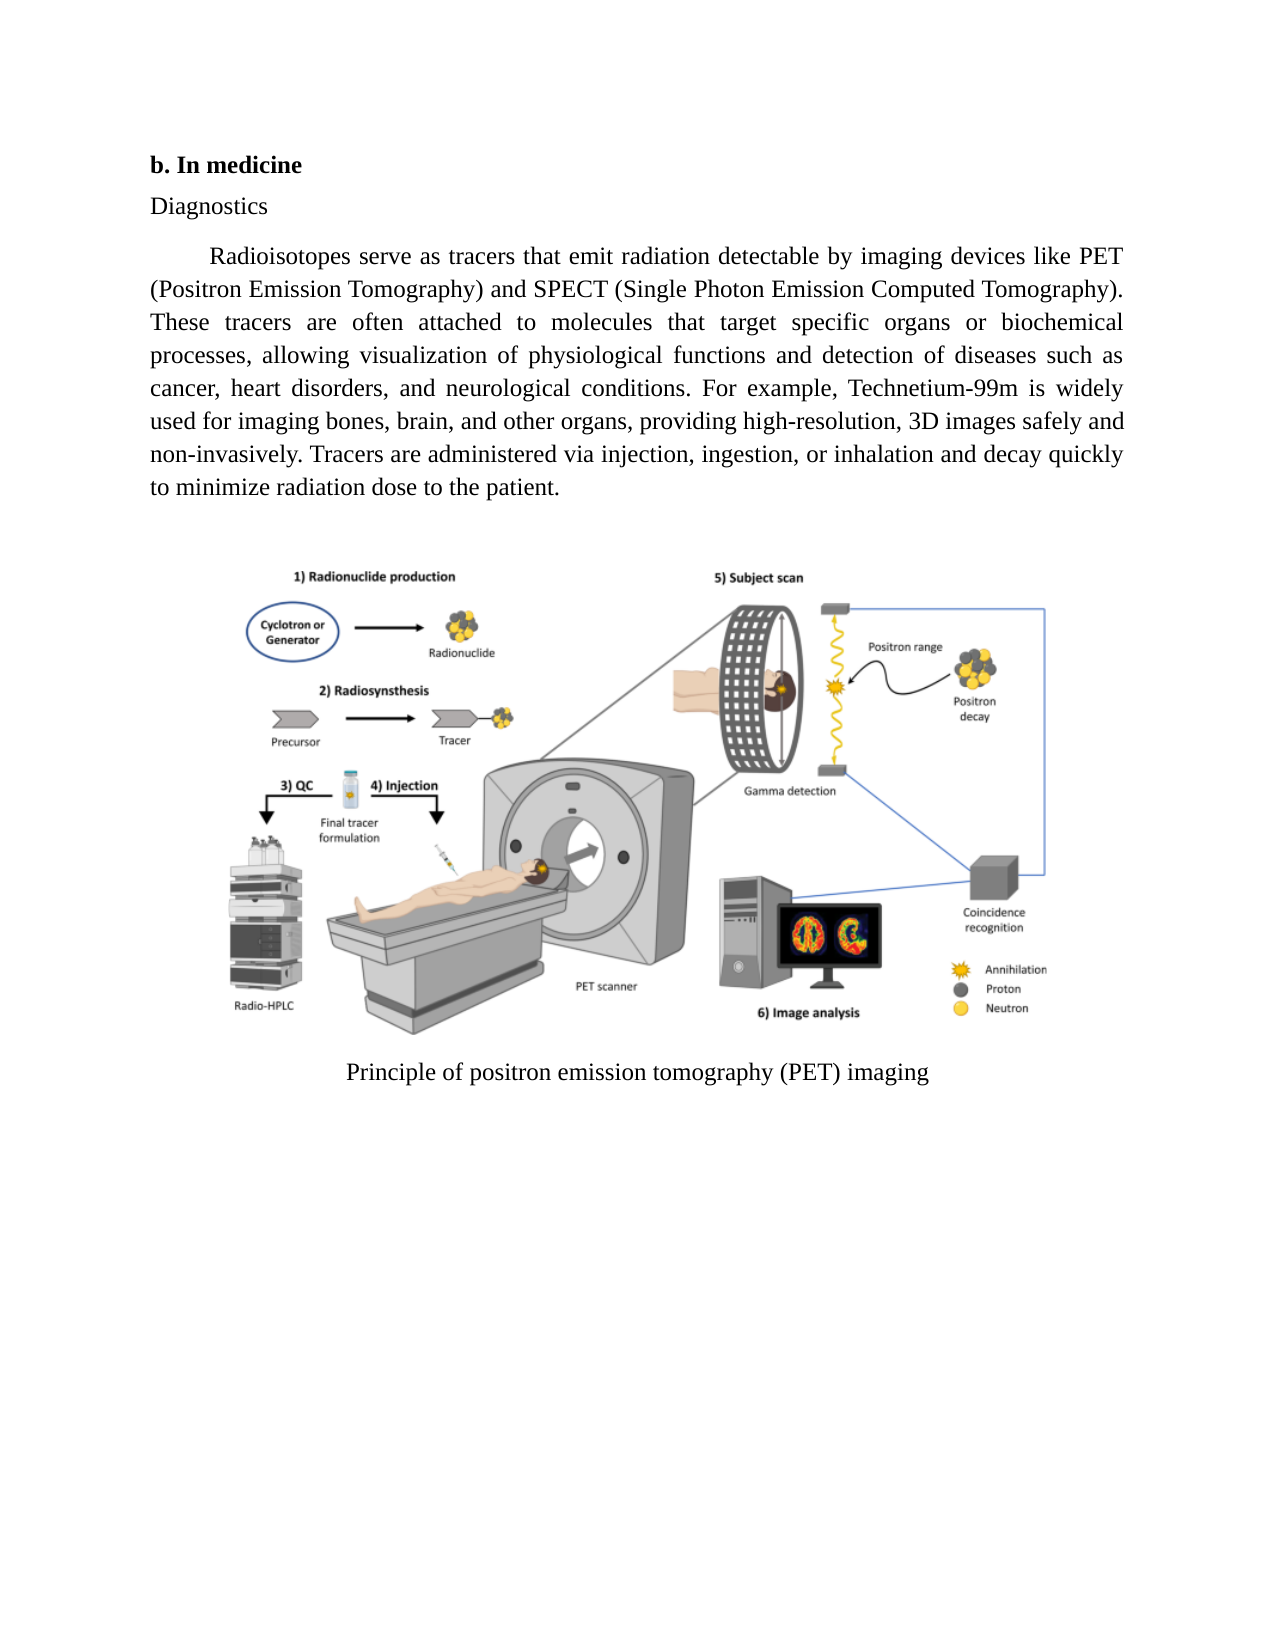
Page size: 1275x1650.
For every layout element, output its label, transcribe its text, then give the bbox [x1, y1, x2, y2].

subtitle b. In medicine [150, 150, 1125, 179]
picture [228, 571, 1047, 1035]
text Radioisotopes serve as tracers that emit radiation detectable by imaging devices like PET (Positron Emission Tomography) and SPECT (Single Photon Emission Computed Tomography). These tracers are often attached to molecules that target specific organs or biochemical processes, allowing visualization of physiological functions and detection of diseases such as cancer, heart disorders, and neurological conditions. For example, Technetium-99m is widely used for imaging bones, brain, and other organs, providing high-resolution, 3D images safely and non-invasively. Tracers are administered via injection, ingestion, or inhalation and decay quickly to minimize radiation dose to the patient. [150, 241, 1125, 501]
text Principle of positron emission tomography (PET) imaging [150, 1057, 1125, 1085]
text Diagnostics [150, 191, 1125, 220]
